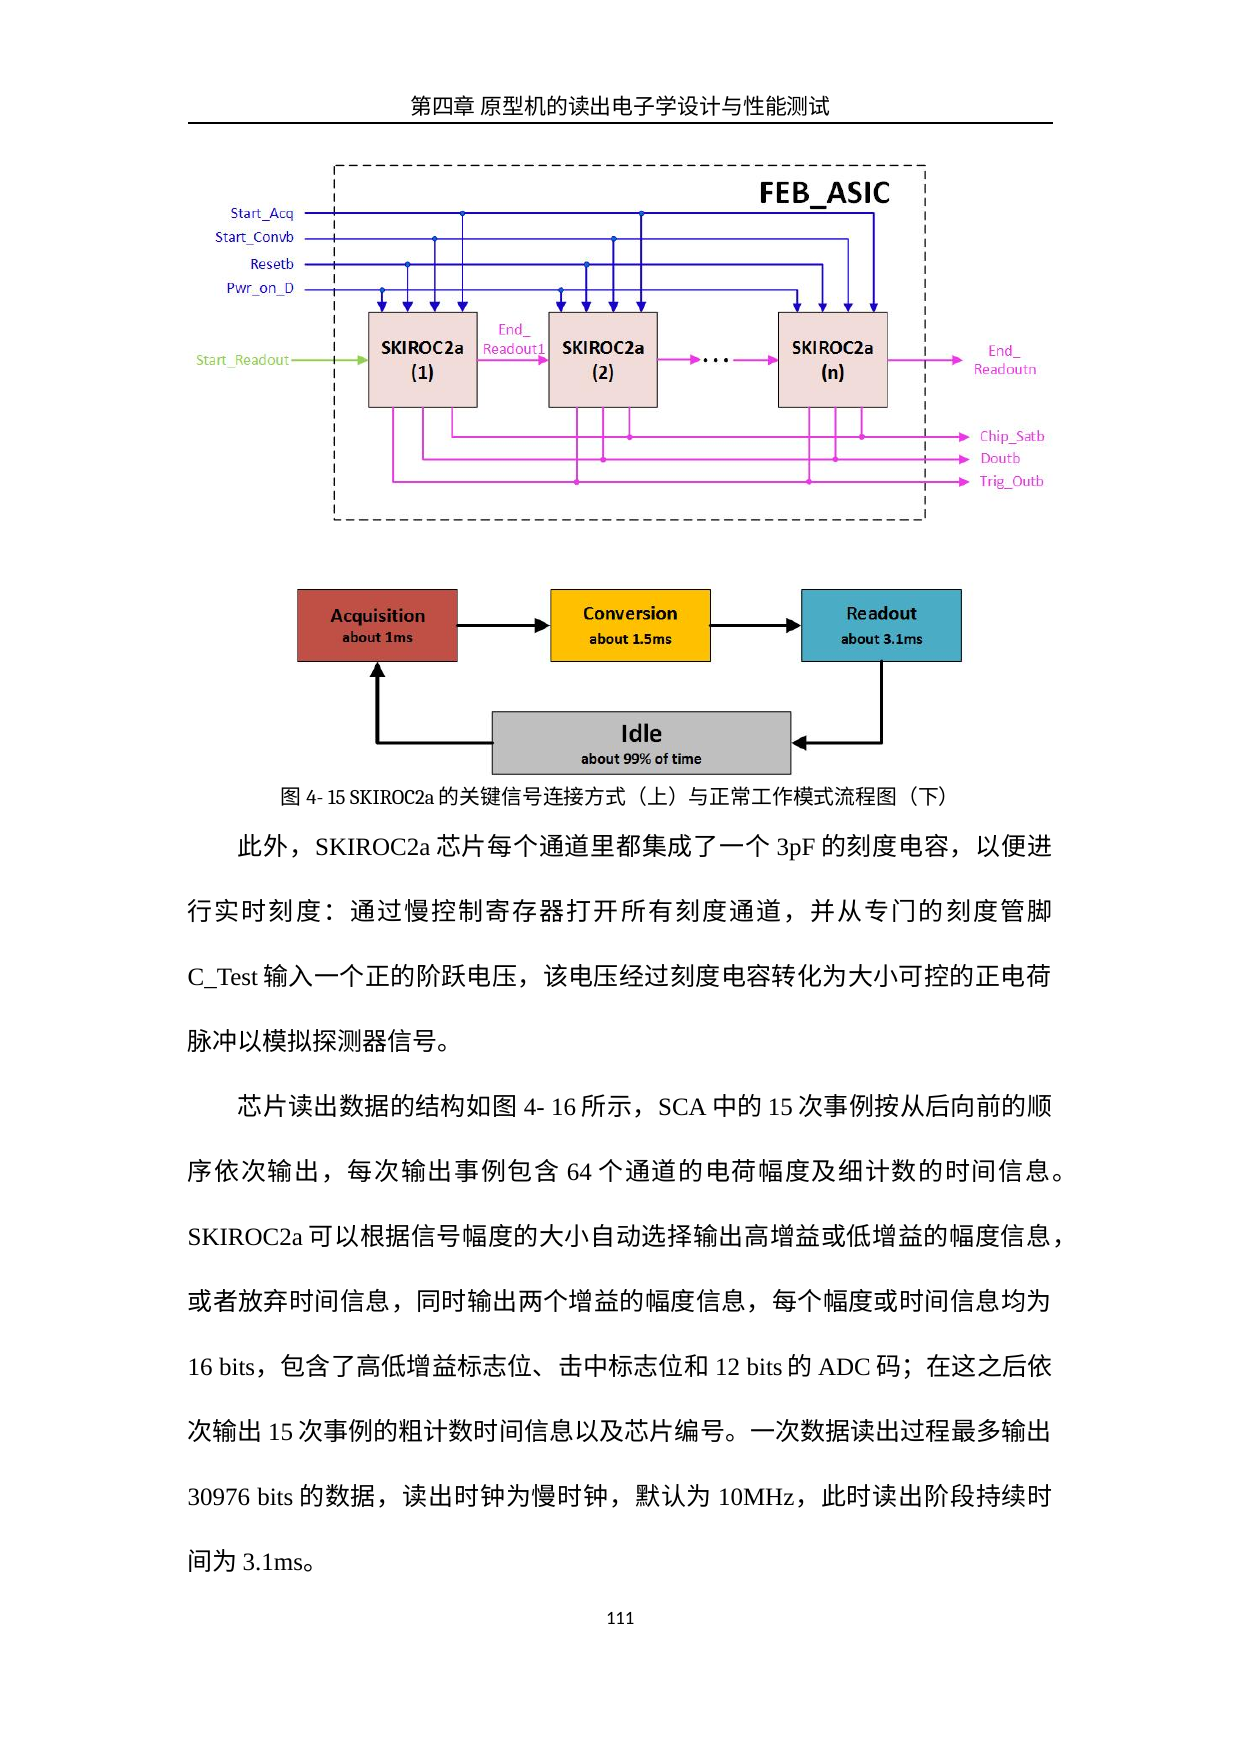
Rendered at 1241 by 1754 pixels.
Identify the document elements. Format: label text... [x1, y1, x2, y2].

picture [187, 162, 1053, 776]
text 此外，SKIROC2a芯片每个通道里都集成了一个3pF的刻度电容，以便进行实时刻度：通过慢控制寄存器打开所有刻度通道，并从专门的刻度管脚C_Test输入一个正的阶跃电压，该电压经过刻度电容转化为大小可控的正电荷脉冲以模拟探测器信号。 [187, 812, 1053, 1072]
text 芯片读出数据的结构如图 4- 16所示，SCA中的15次事例按从后向前的顺序依次输出，每次输出事例包含64个通道的电荷幅度及细计数的时间信息。SKIROC2a可以根据信号幅度的大小自动选择输出高增益或低增益的幅度信息，或者放弃时间信息，同时输出两个增益的幅度信息，每个幅度或时间信息均为16 bits，包含了高低增益标志位、击中标志位和12 bits的ADC码；在这之后依次输出15次事例的粗计数时间信息以及芯片编号。一次数据读出过程最多输出30976 bits的数据，读出时钟为慢时钟，默认为10MHz，此时读出阶段持续时间为3.1ms。 [187, 1072, 1053, 1592]
text 图 4- 15 SKIROC2a的关键信号连接方式（上）与正常工作模式流程图（下） [187, 779, 1053, 812]
